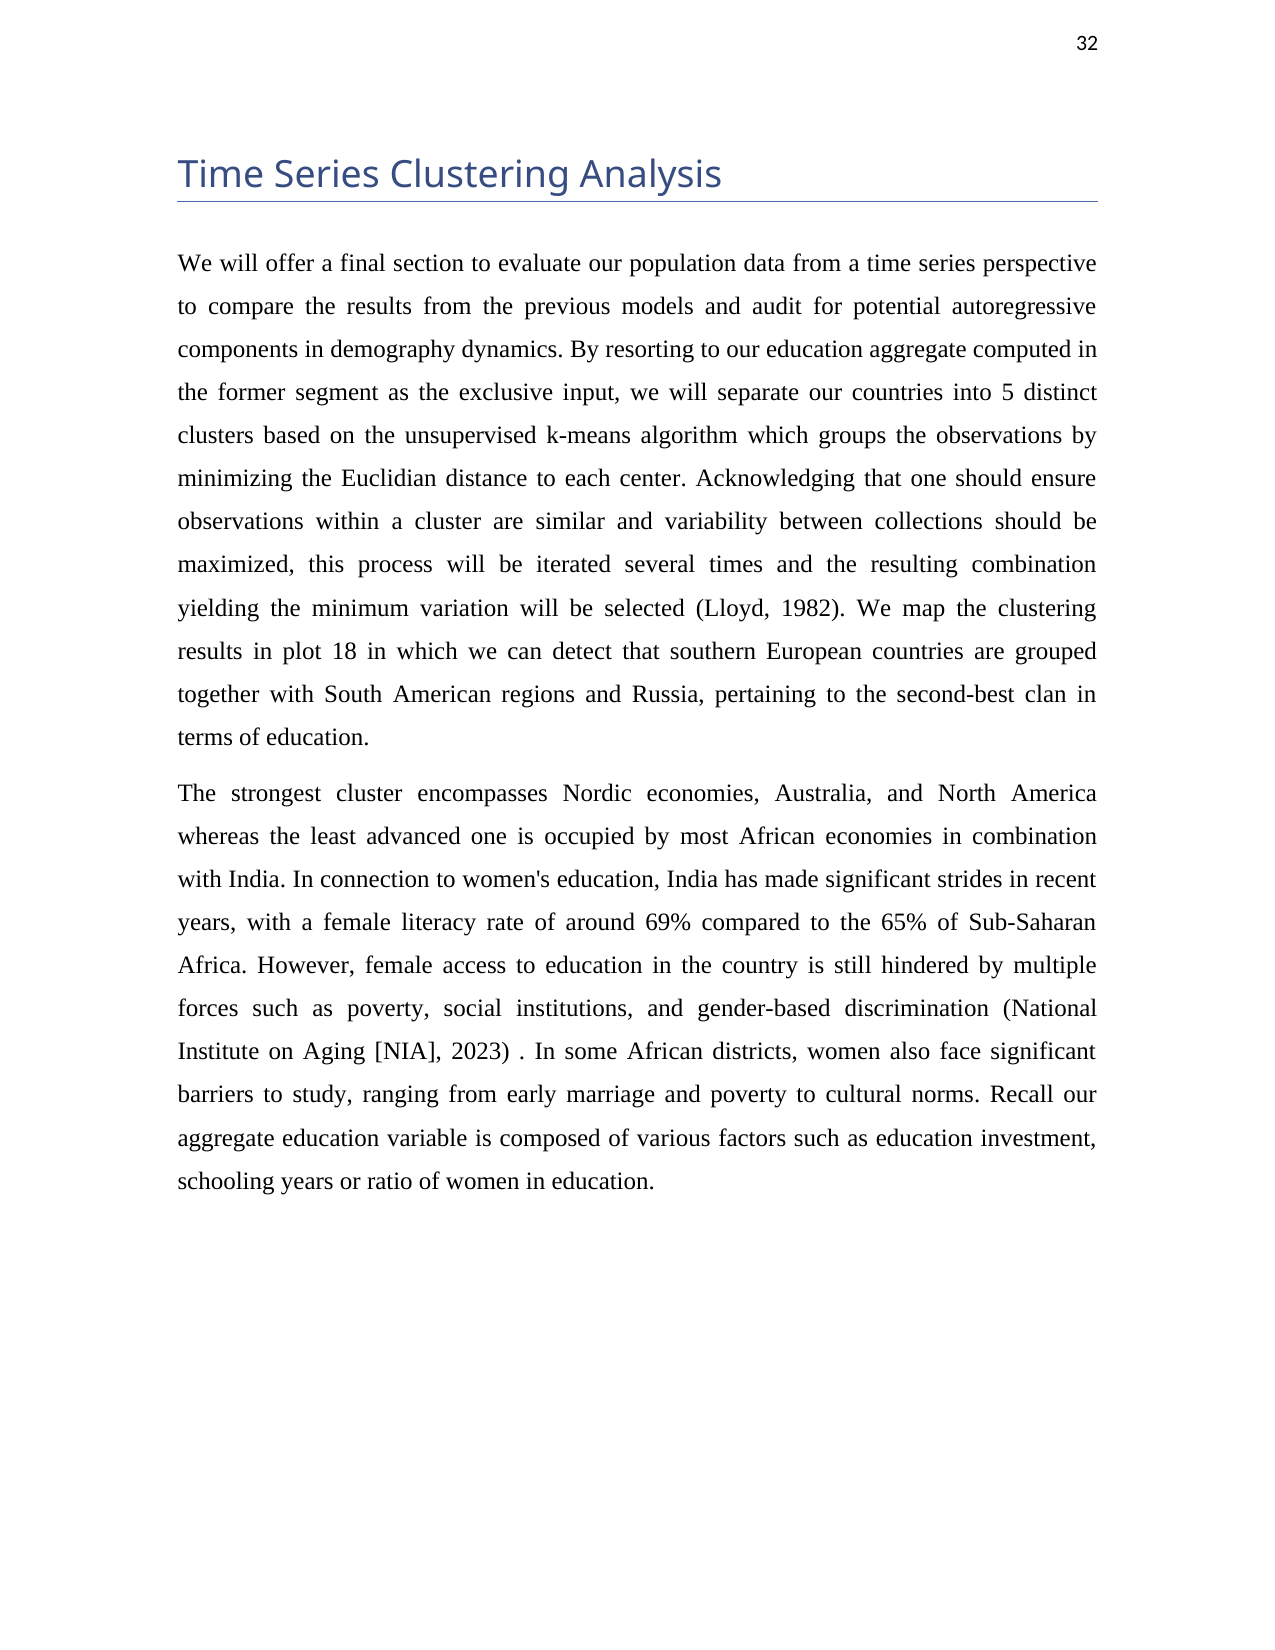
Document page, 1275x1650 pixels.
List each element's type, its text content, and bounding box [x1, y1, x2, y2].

subtitle Time Series Clustering Analysis [177, 148, 1098, 201]
text The strongest cluster encompasses Nordic economies, Australia, and North America whereas the least advanced one is occupied by most African economies in combination with India. In connection to women's education, India has made significant strides in recent years, with a female literacy rate of around 69% compared to the 65% of Sub-Saharan Africa. However, female access to education in the country is still hindered by multiple forces such as poverty, social institutions, and gender-based discrimination (National Institute on Aging [NIA], 2023) . In some African districts, women also face significant barriers to study, ranging from early marriage and poverty to cultural norms. Recall our aggregate education variable is composed of various factors such as education investment, schooling years or ratio of women in education. [177, 778, 1098, 1194]
text We will offer a final section to evaluate our population data from a time series perspective to compare the results from the previous models and audit for potential autoregressive components in demography dynamics. By resorting to our education aggregate computed in the former segment as the exclusive input, we will separate our countries into 5 distinct clusters based on the unsupervised k-means algorithm which groups the observations by minimizing the Euclidian distance to each center. Acknowledging that one should ensure observations within a cluster are similar and variability between collections should be maximized, this process will be iterated several times and the resulting combination yielding the minimum variation will be selected (Lloyd, 1982). We map the clustering results in plot 18 in which we can detect that southern European countries are grouped together with South American regions and Russia, pertaining to the second-best clan in terms of education. [177, 248, 1098, 751]
